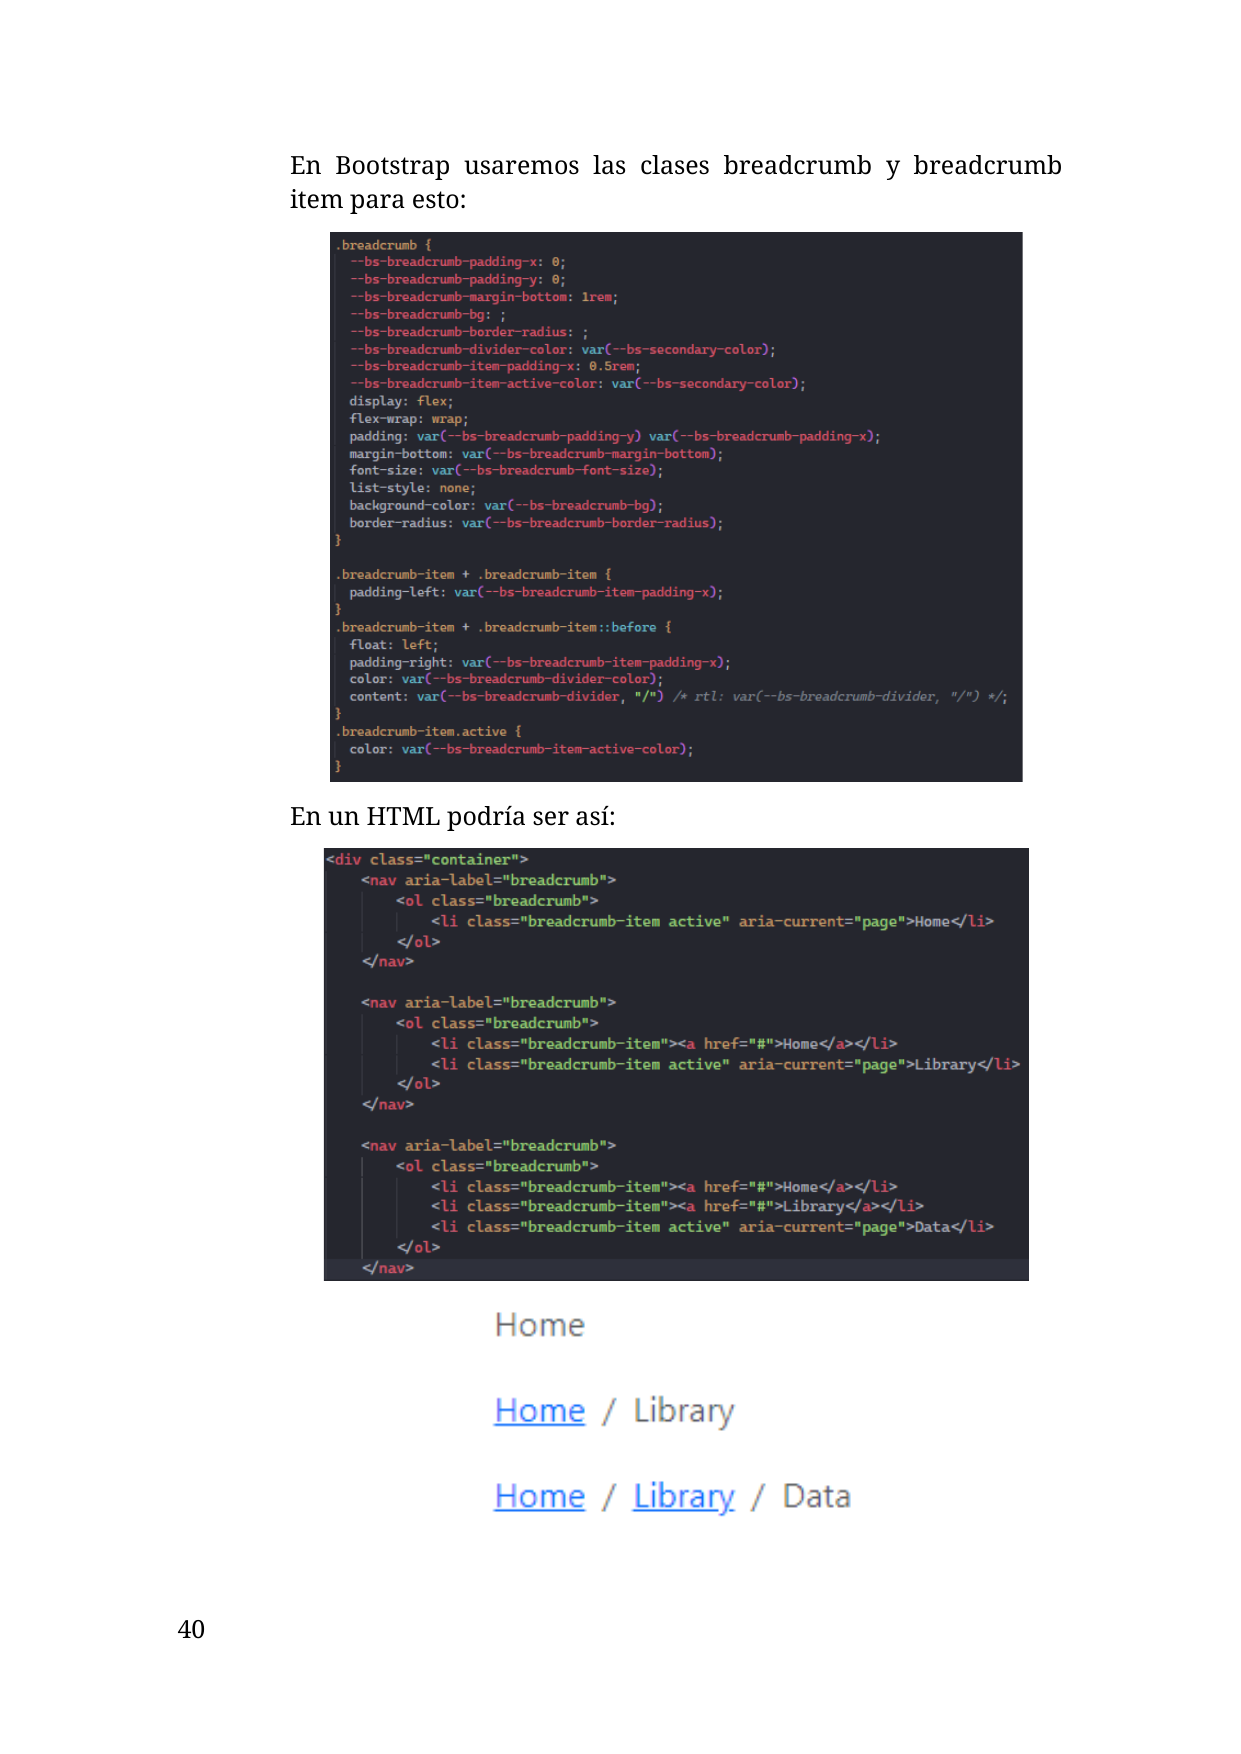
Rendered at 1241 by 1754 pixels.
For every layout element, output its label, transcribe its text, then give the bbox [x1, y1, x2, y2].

picture [468, 1297, 885, 1527]
text En un HTML podría ser así: [290, 798, 1063, 832]
text En Bootstrap usaremos las clases breadcrumb y breadcrumb item para esto: [290, 148, 1063, 216]
picture [323, 848, 1029, 1281]
picture [330, 232, 1023, 782]
